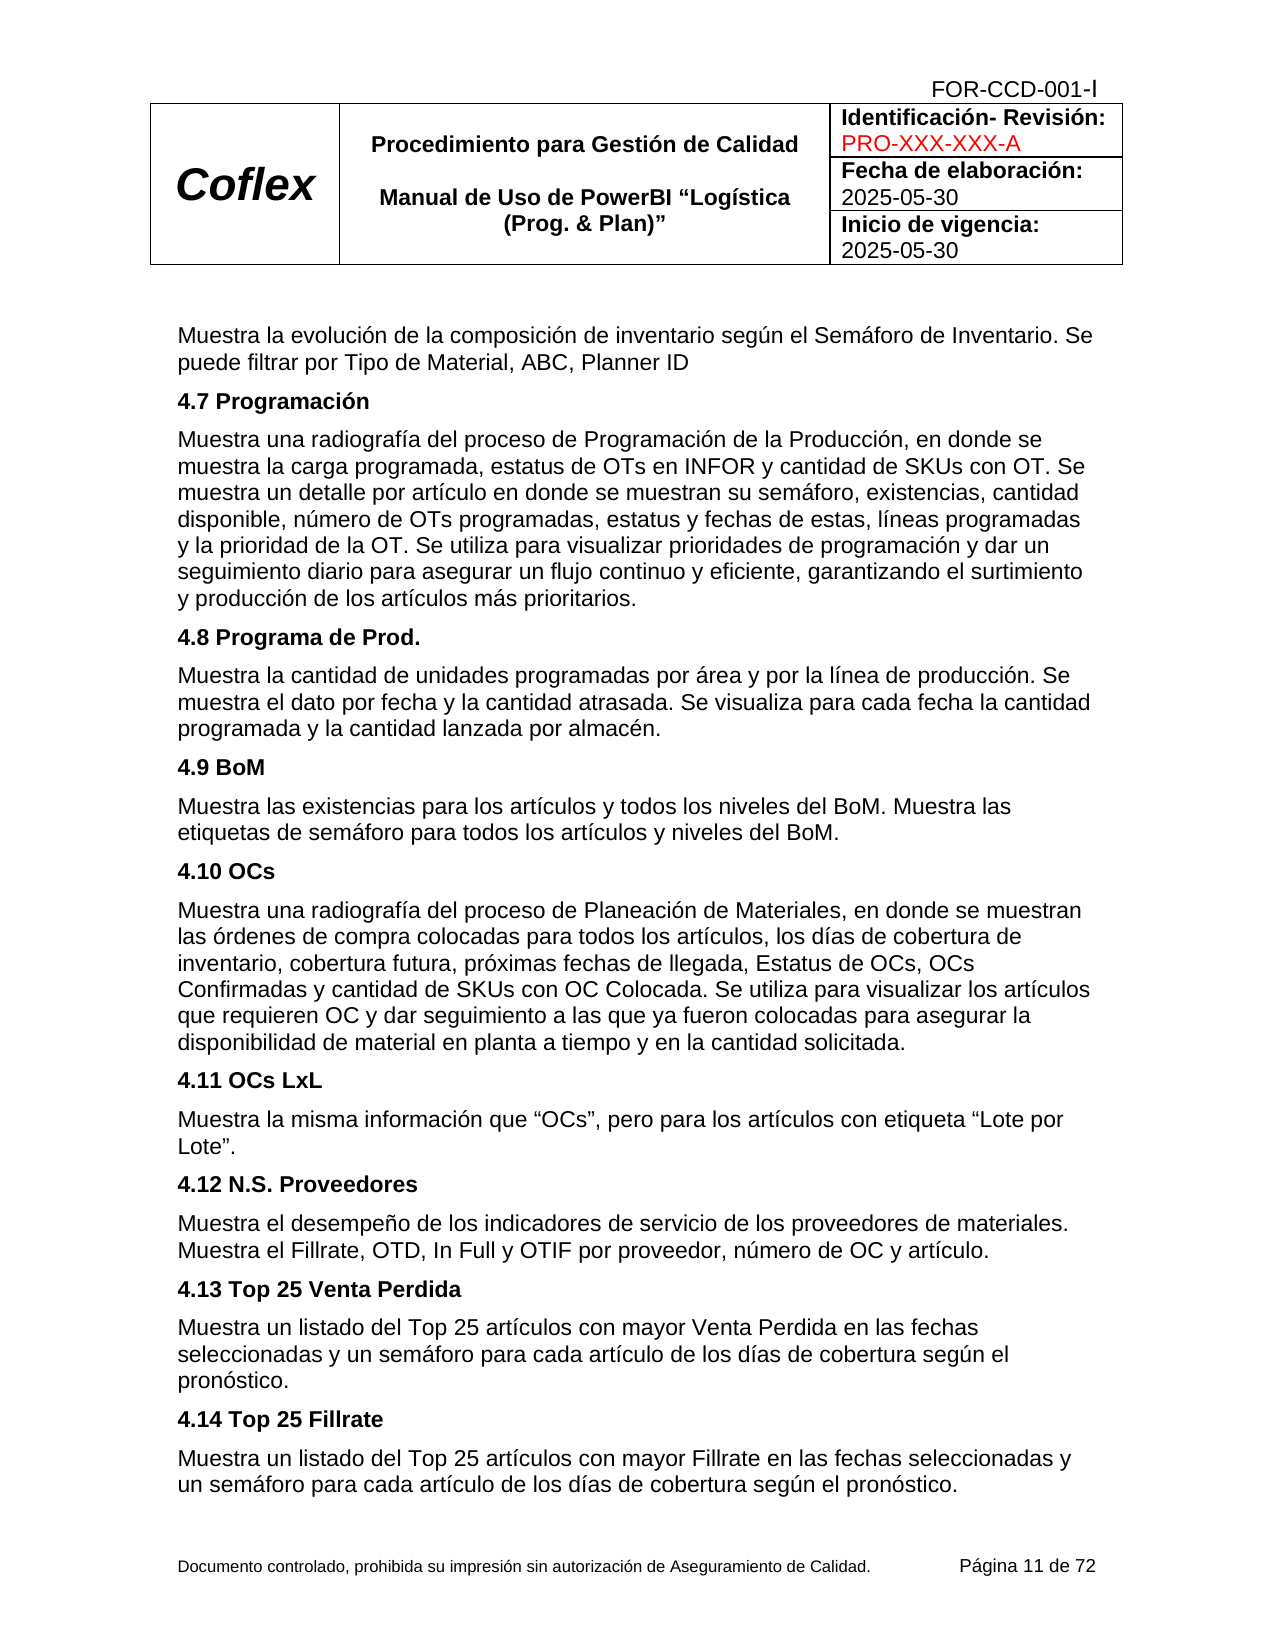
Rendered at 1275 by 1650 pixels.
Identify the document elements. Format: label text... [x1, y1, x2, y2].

text Muestra una radiografía del proceso de Programación de la Producción, en donde se muestra la carga programada, estatus de OTs en INFOR y cantidad de SKUs con OT. Se muestra un detalle por artículo en donde se muestran su semáforo, existencias, cantidad disponible, número de OTs programadas, estatus y fechas de estas, líneas programadas y la prioridad de la OT. Se utiliza para visualizar prioridades de programación y dar un seguimiento diario para asegurar un flujo continuo y eficiente, garantizando el surtimiento y producción de los artículos más prioritarios. [177, 426, 1098, 611]
text Muestra la evolución de la composición de inventario según el Semáforo de Inventario. Se puede filtrar por Tipo de Material, ABC, Planner ID [177, 322, 1098, 375]
subtitle 4.7 Programación [177, 388, 1098, 414]
text Muestra una radiografía del proceso de Planeación de Materiales, en donde se muestran las órdenes de compra colocadas para todos los artículos, los días de cobertura de inventario, cobertura futura, próximas fechas de llegada, Estatus de OCs, OCs Confirmadas y cantidad de SKUs con OC Colocada. Se utiliza para visualizar los artículos que requieren OC y dar seguimiento a las que ya fueron colocadas para asegurar la disponibilidad de material en planta a tiempo y en la cantidad solicitada. [177, 897, 1098, 1055]
subtitle 4.13 Top 25 Venta Perdida [177, 1276, 1098, 1302]
subtitle 4.11 OCs LxL [177, 1067, 1098, 1094]
subtitle 4.10 OCs [177, 858, 1098, 884]
text Muestra la cantidad de unidades programadas por área y por la línea de producción. Se muestra el dato por fecha y la cantidad atrasada. Se visualiza para cada fecha la cantidad programada y la cantidad lanzada por almacén. [177, 662, 1098, 741]
text Muestra el desempeño de los indicadores de servicio de los proveedores de materiales. Muestra el Fillrate, OTD, In Full y OTIF por proveedor, número de OC y artículo. [177, 1210, 1098, 1263]
subtitle 4.9 BoM [177, 754, 1098, 780]
text Muestra las existencias para los artículos y todos los niveles del BoM. Muestra las etiquetas de semáforo para todos los artículos y niveles del BoM. [177, 793, 1098, 845]
subtitle 4.14 Top 25 Fillrate [177, 1406, 1098, 1432]
subtitle 4.12 N.S. Proveedores [177, 1171, 1098, 1198]
text Muestra la misma información que “OCs”, pero para los artículos con etiqueta “Lote por Lote”. [177, 1106, 1098, 1159]
text Muestra un listado del Top 25 artículos con mayor Fillrate en las fechas seleccionadas y un semáforo para cada artículo de los días de cobertura según el pronóstico. [177, 1445, 1098, 1497]
subtitle 4.8 Programa de Prod. [177, 623, 1098, 650]
text Muestra un listado del Top 25 artículos con mayor Venta Perdida en las fechas seleccionadas y un semáforo para cada artículo de los días de cobertura según el pronóstico. [177, 1314, 1098, 1393]
